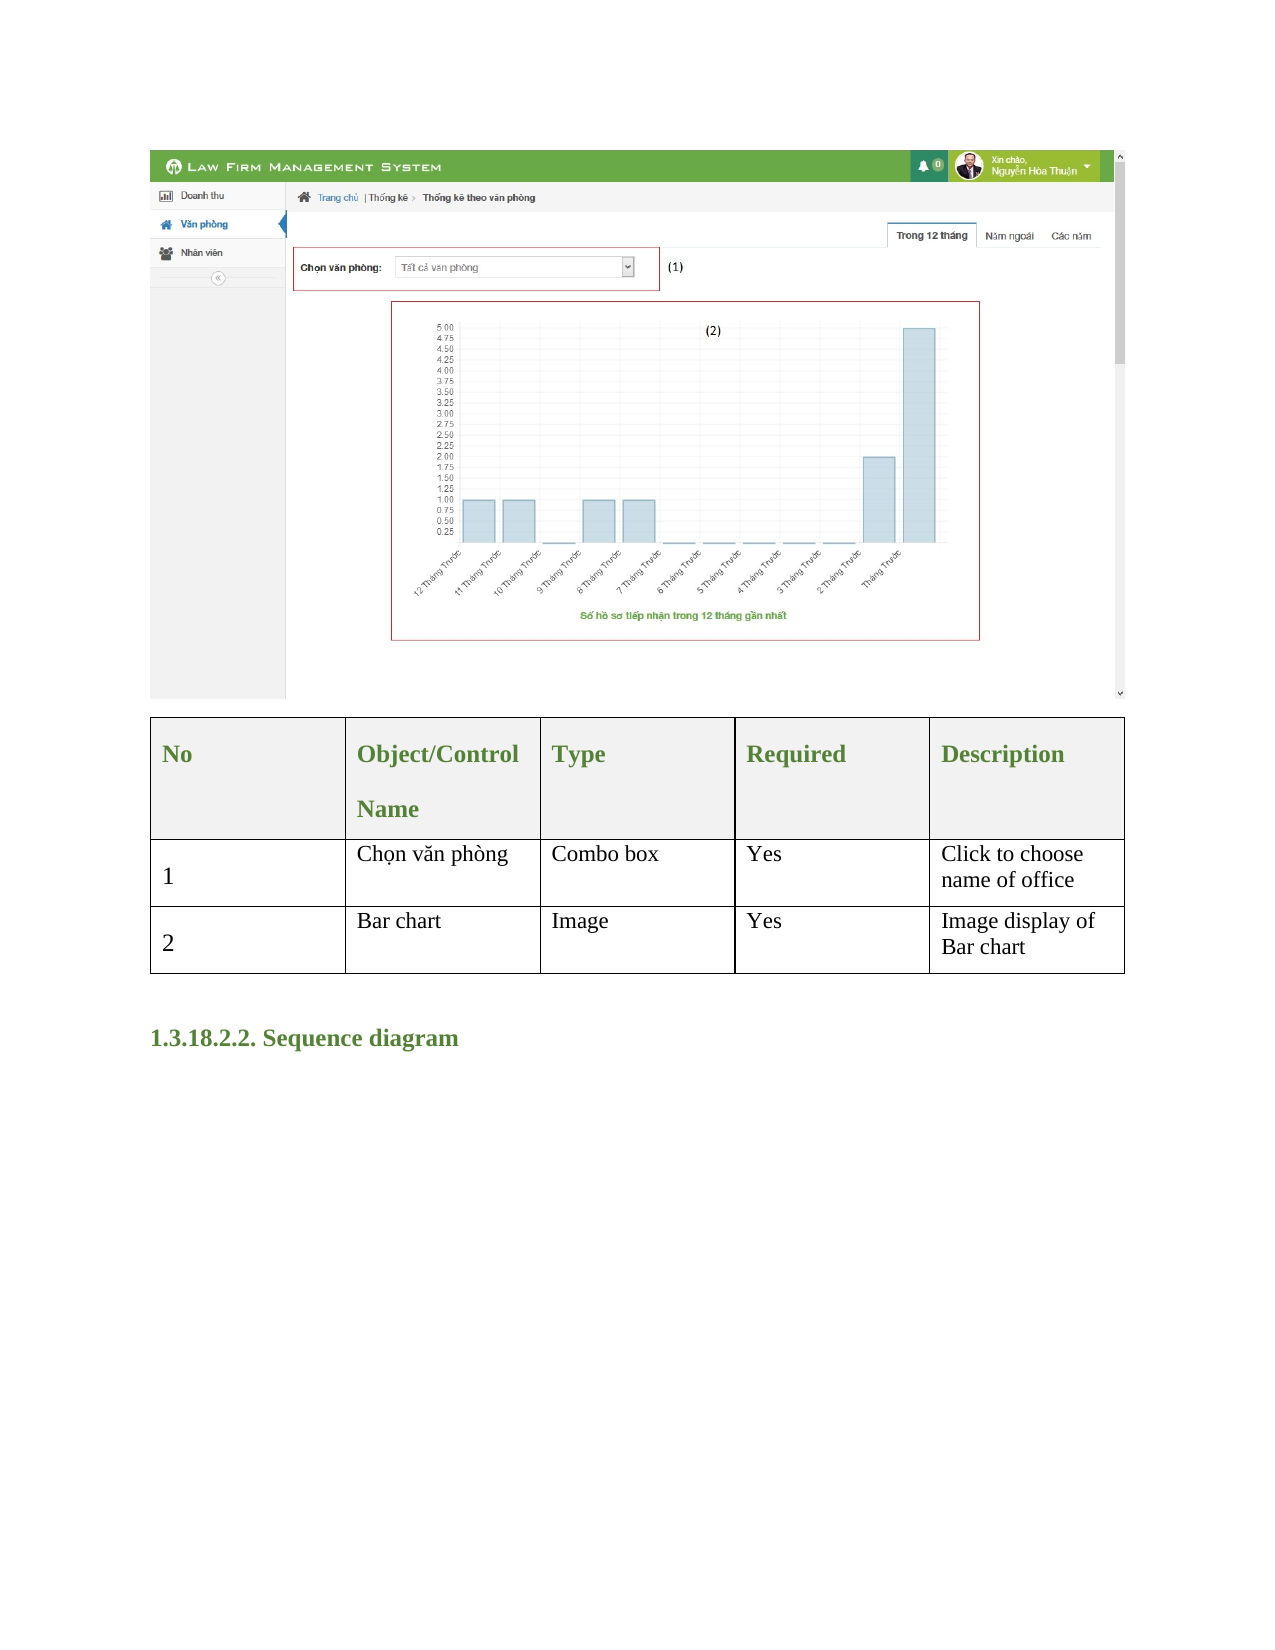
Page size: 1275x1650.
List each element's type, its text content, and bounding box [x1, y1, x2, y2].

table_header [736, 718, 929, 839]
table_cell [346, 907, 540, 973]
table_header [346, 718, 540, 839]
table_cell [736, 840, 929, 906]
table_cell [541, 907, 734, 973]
subtitle Sequence diagram [150, 1023, 1125, 1052]
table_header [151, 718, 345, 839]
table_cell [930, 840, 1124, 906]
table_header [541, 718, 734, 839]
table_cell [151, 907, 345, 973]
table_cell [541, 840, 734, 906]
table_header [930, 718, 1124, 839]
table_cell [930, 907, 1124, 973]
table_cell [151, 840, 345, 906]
picture [150, 150, 1125, 699]
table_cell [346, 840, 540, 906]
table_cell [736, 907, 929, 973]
